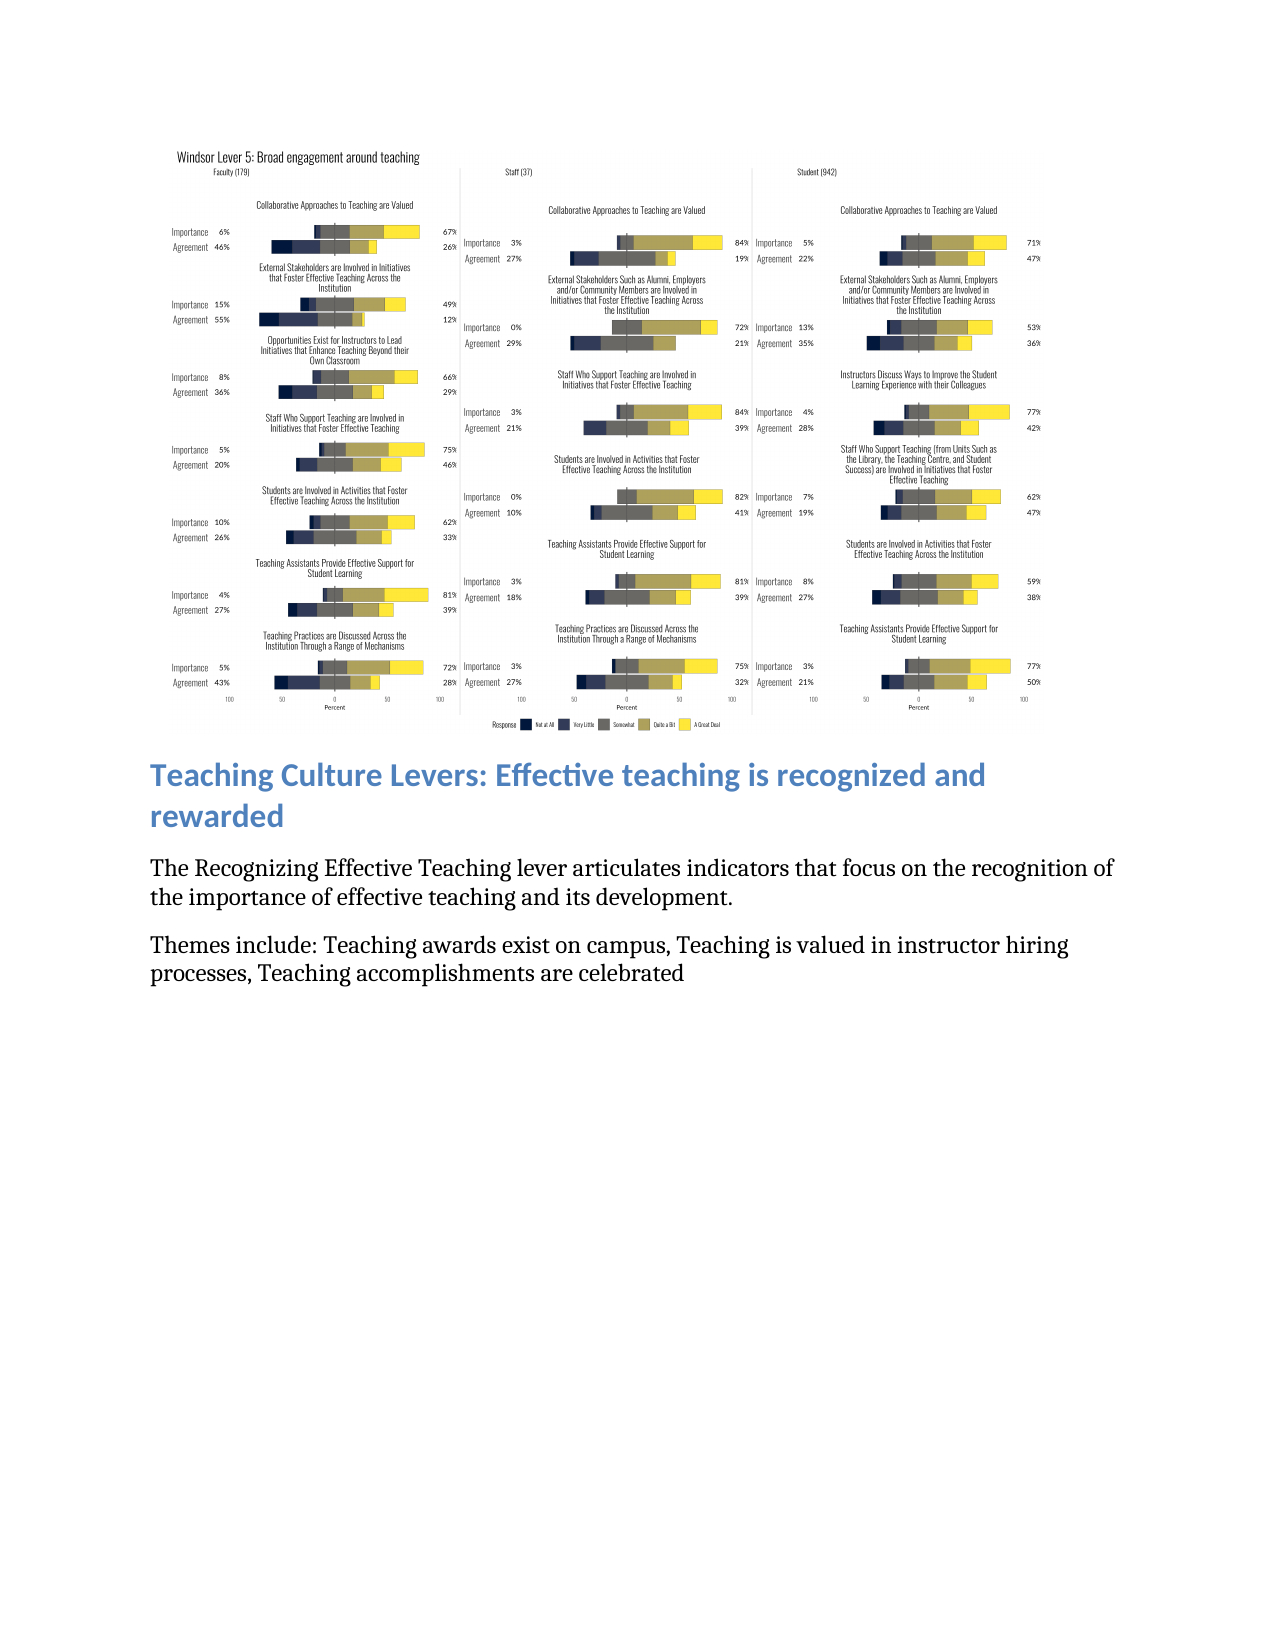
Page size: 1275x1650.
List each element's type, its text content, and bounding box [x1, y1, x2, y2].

picture [168, 150, 1044, 734]
text Themes include: Teaching awards exist on campus, Teaching is valued in instructor hiring processes, Teaching accomplishments are celebrated [150, 931, 1125, 988]
text The Recognizing Effective Teaching lever articulates indicators that focus on the recognition of the importance of effective teaching and its development. [150, 854, 1125, 912]
subtitle Teaching Culture Levers: Effective teaching is recognized and rewarded [150, 754, 1125, 836]
